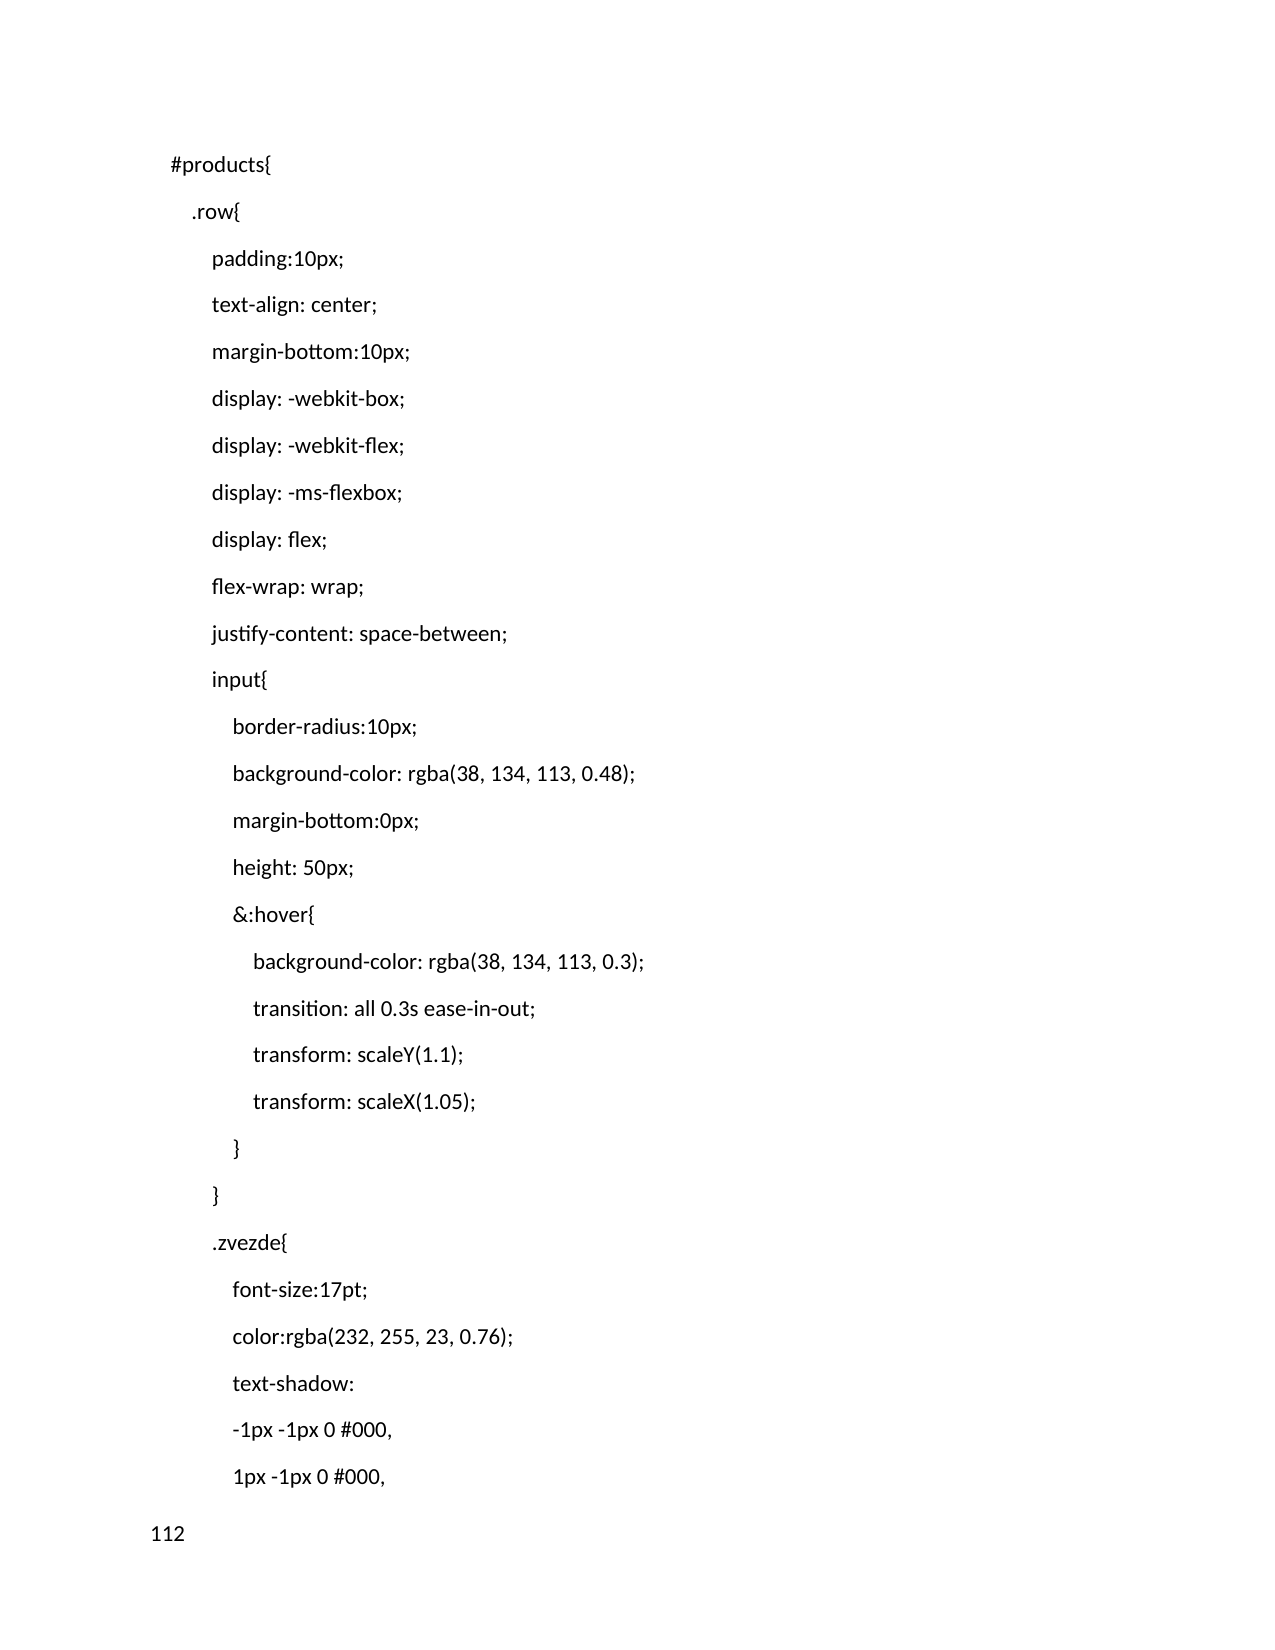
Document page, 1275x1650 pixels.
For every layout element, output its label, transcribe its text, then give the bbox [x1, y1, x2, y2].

text height: 50px; [150, 853, 1125, 881]
text border-radius:10px; [150, 712, 1125, 741]
text transform: scaleY(1.1); [150, 1041, 1125, 1069]
text } [150, 1134, 1125, 1162]
text display: -webkit-flex; [150, 431, 1125, 459]
text display: flex; [150, 525, 1125, 553]
text .row{ [150, 197, 1125, 225]
text display: -ms-flexbox; [150, 478, 1125, 506]
text justify-content: space-between; [150, 619, 1125, 647]
text color:rgba(232, 255, 23, 0.76); [150, 1322, 1125, 1350]
text input{ [150, 666, 1125, 694]
text margin-bottom:10px; [150, 337, 1125, 366]
text background-color: rgba(38, 134, 113, 0.3); [150, 947, 1125, 975]
text &:hover{ [150, 900, 1125, 928]
text 1px -1px 0 #000, [150, 1462, 1125, 1491]
text margin-bottom:0px; [150, 806, 1125, 834]
text } [150, 1181, 1125, 1209]
text font-size:17pt; [150, 1275, 1125, 1303]
text transform: scaleX(1.05); [150, 1087, 1125, 1116]
text text-shadow: [150, 1369, 1125, 1397]
text background-color: rgba(38, 134, 113, 0.48); [150, 759, 1125, 787]
text transition: all 0.3s ease-in-out; [150, 994, 1125, 1022]
text .zvezde{ [150, 1228, 1125, 1256]
text display: -webkit-box; [150, 384, 1125, 412]
text text-align: center; [150, 291, 1125, 319]
text padding:10px; [150, 244, 1125, 272]
text -1px -1px 0 #000, [150, 1416, 1125, 1444]
text #products{ [150, 150, 1125, 178]
text flex-wrap: wrap; [150, 572, 1125, 600]
